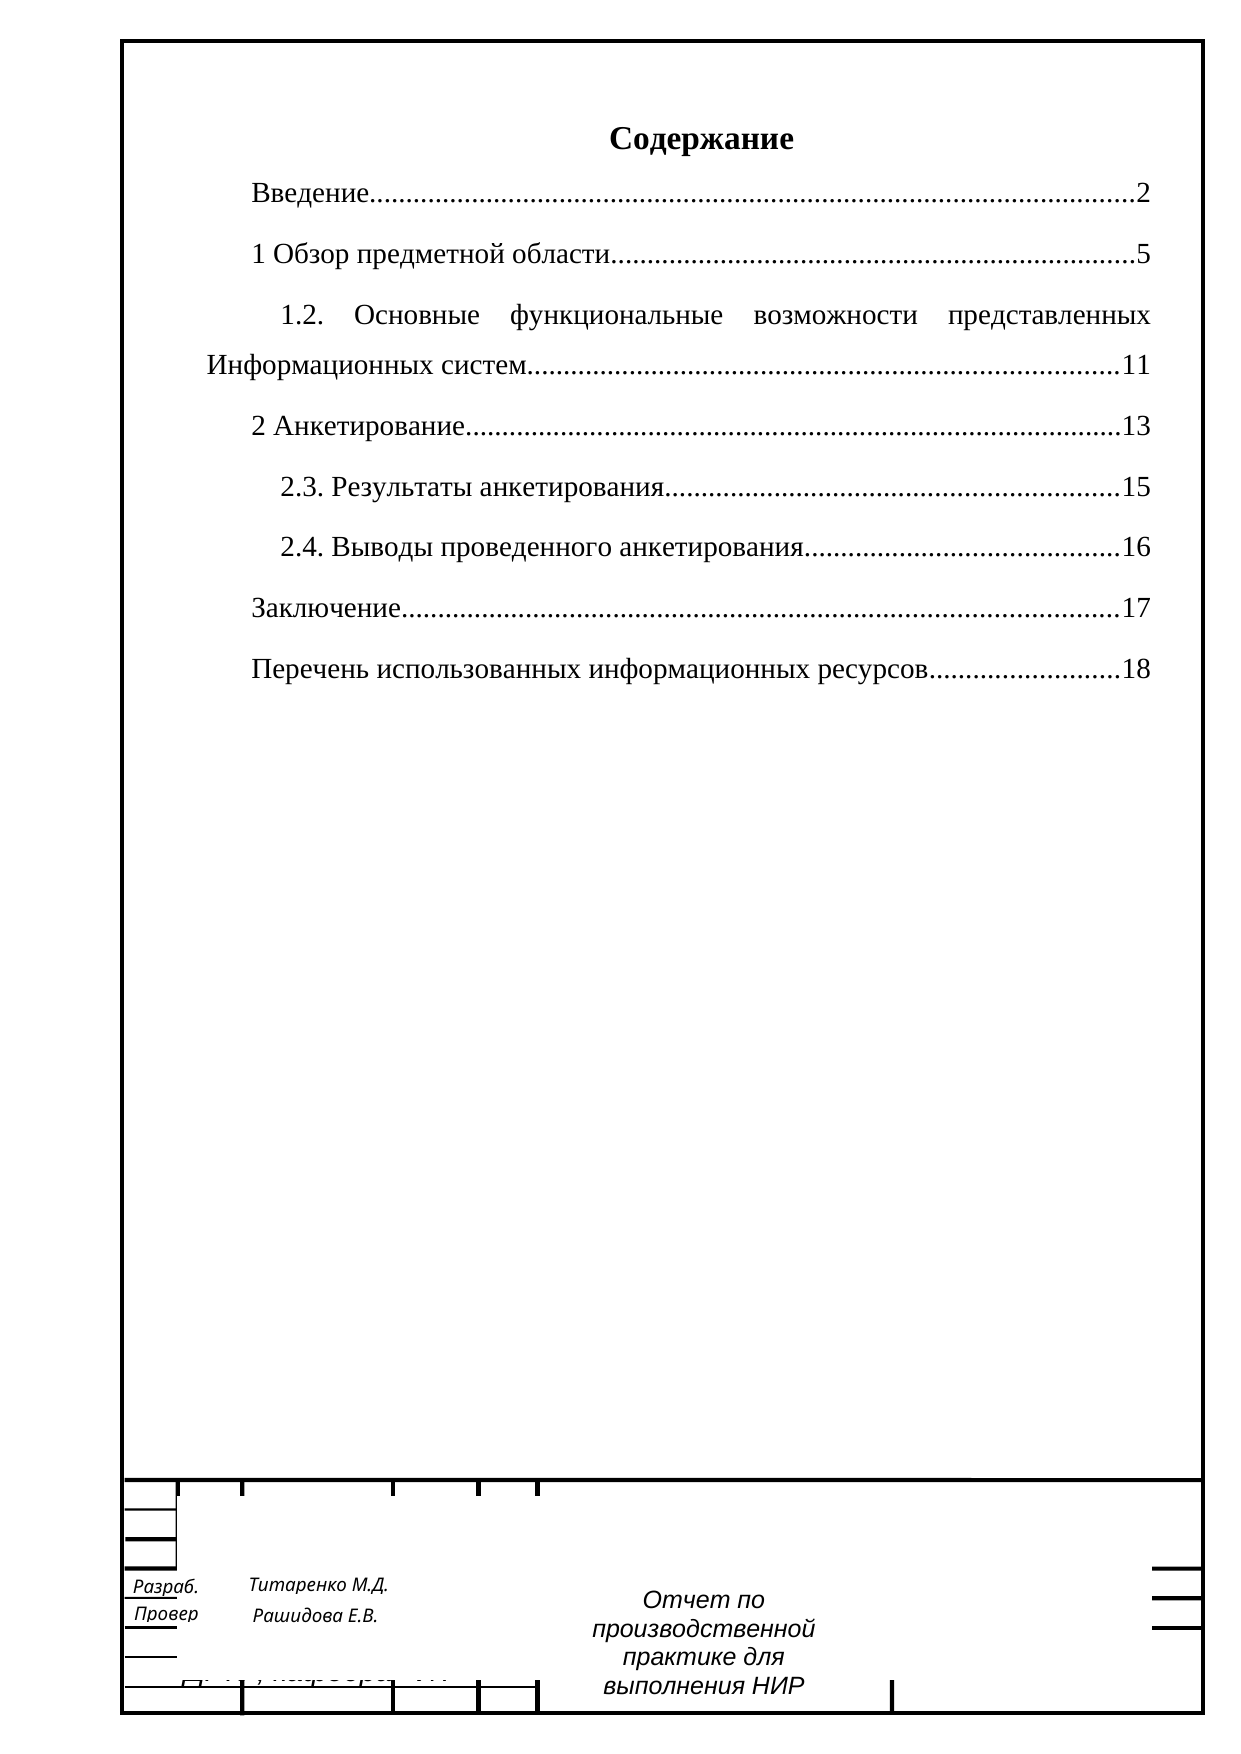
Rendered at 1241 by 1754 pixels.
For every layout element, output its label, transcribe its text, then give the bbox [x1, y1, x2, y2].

text Содержание [177, 118, 1152, 156]
